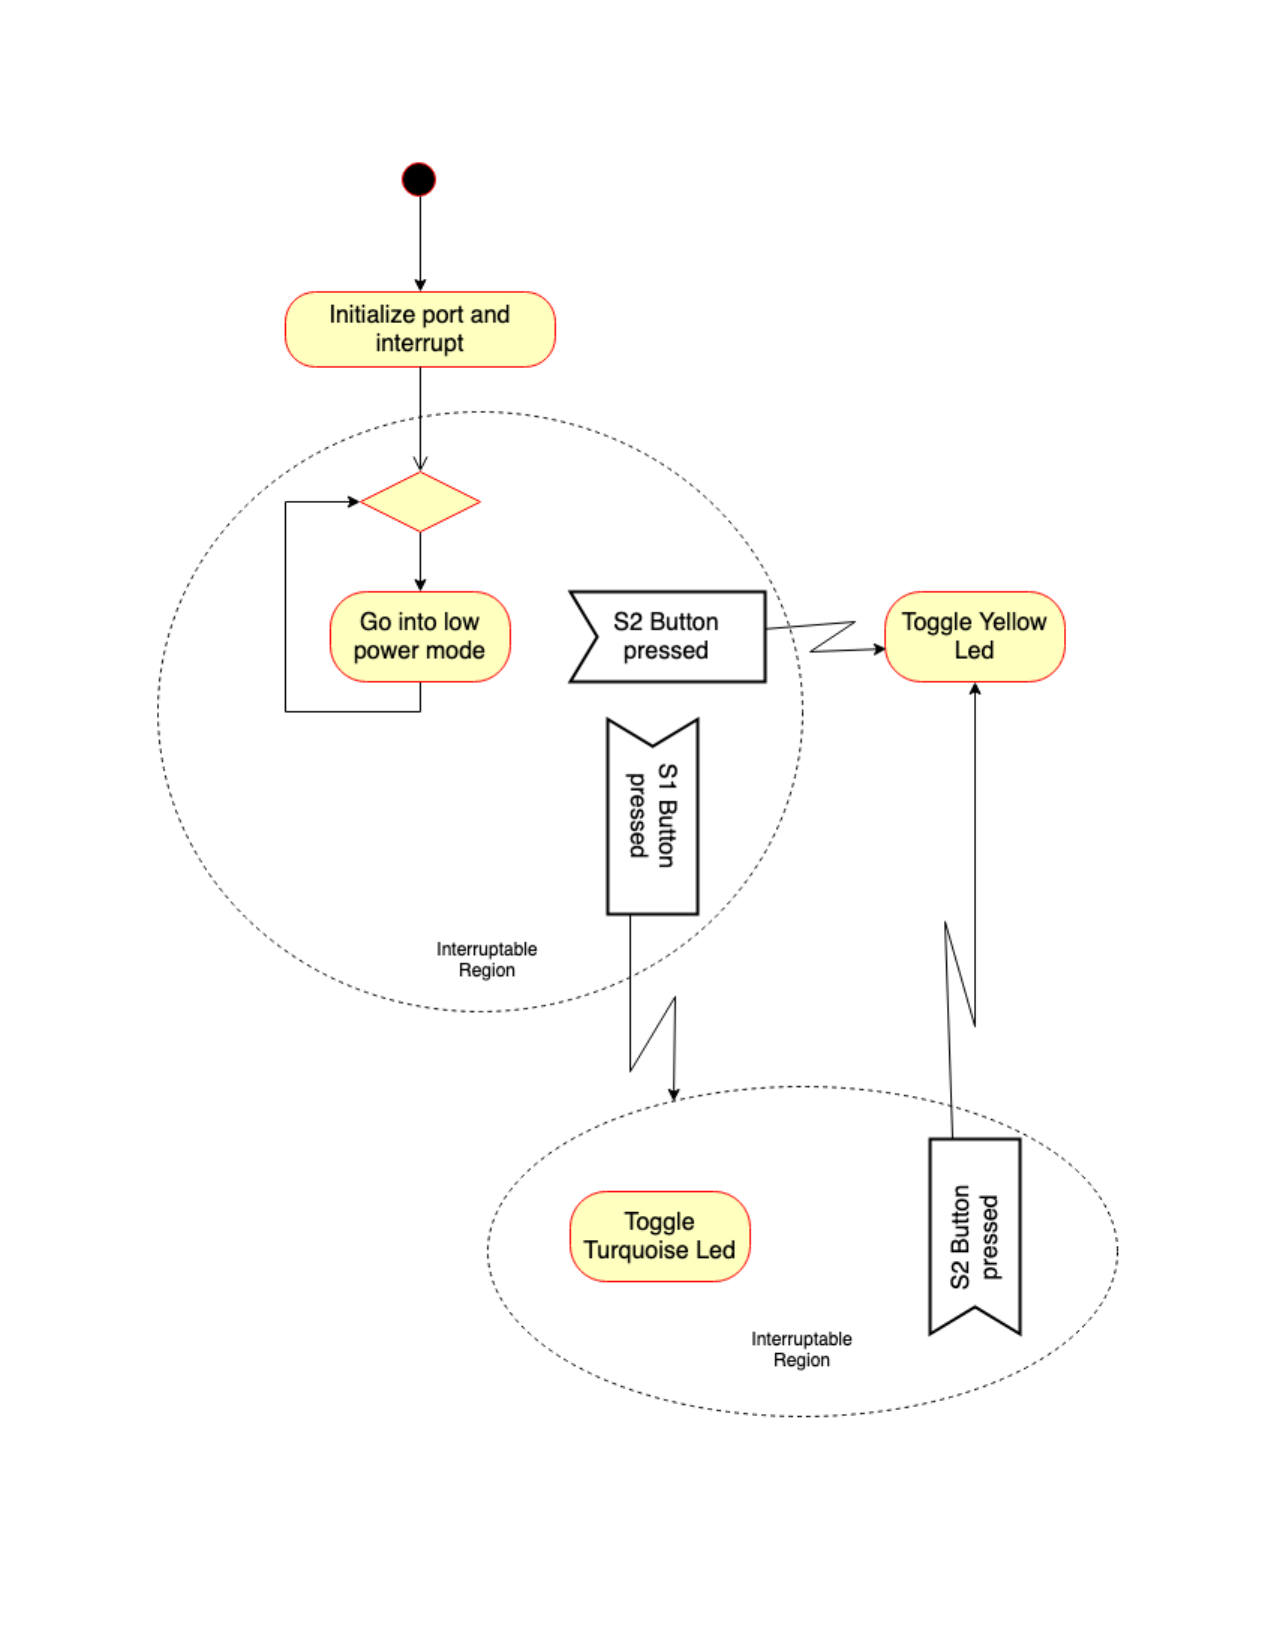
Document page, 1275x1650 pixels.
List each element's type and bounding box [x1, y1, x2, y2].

picture [150, 150, 1125, 1425]
